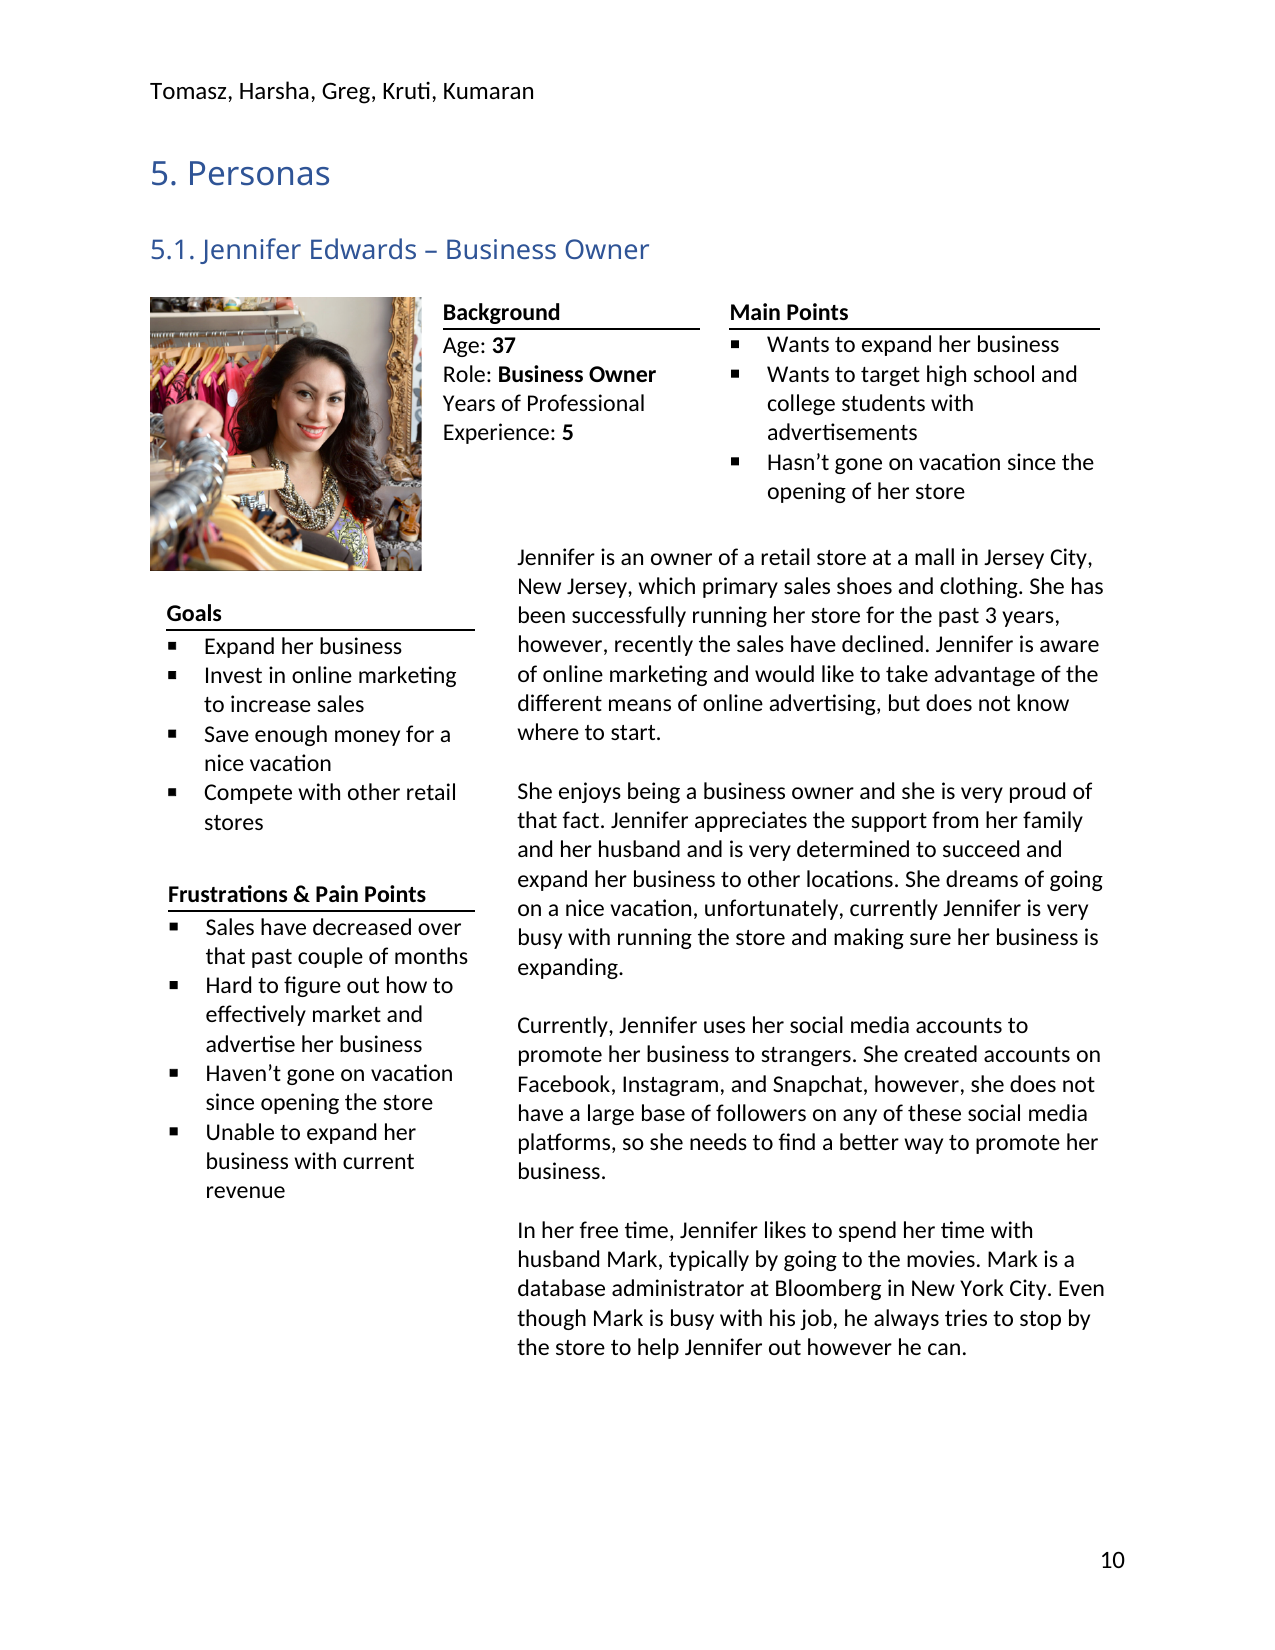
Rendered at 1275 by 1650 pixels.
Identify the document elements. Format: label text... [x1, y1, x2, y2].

subtitle 5. Personas [150, 150, 1125, 195]
picture [150, 297, 422, 571]
subtitle 5.1. Jennifer Edwards – Business Owner [150, 230, 1125, 267]
